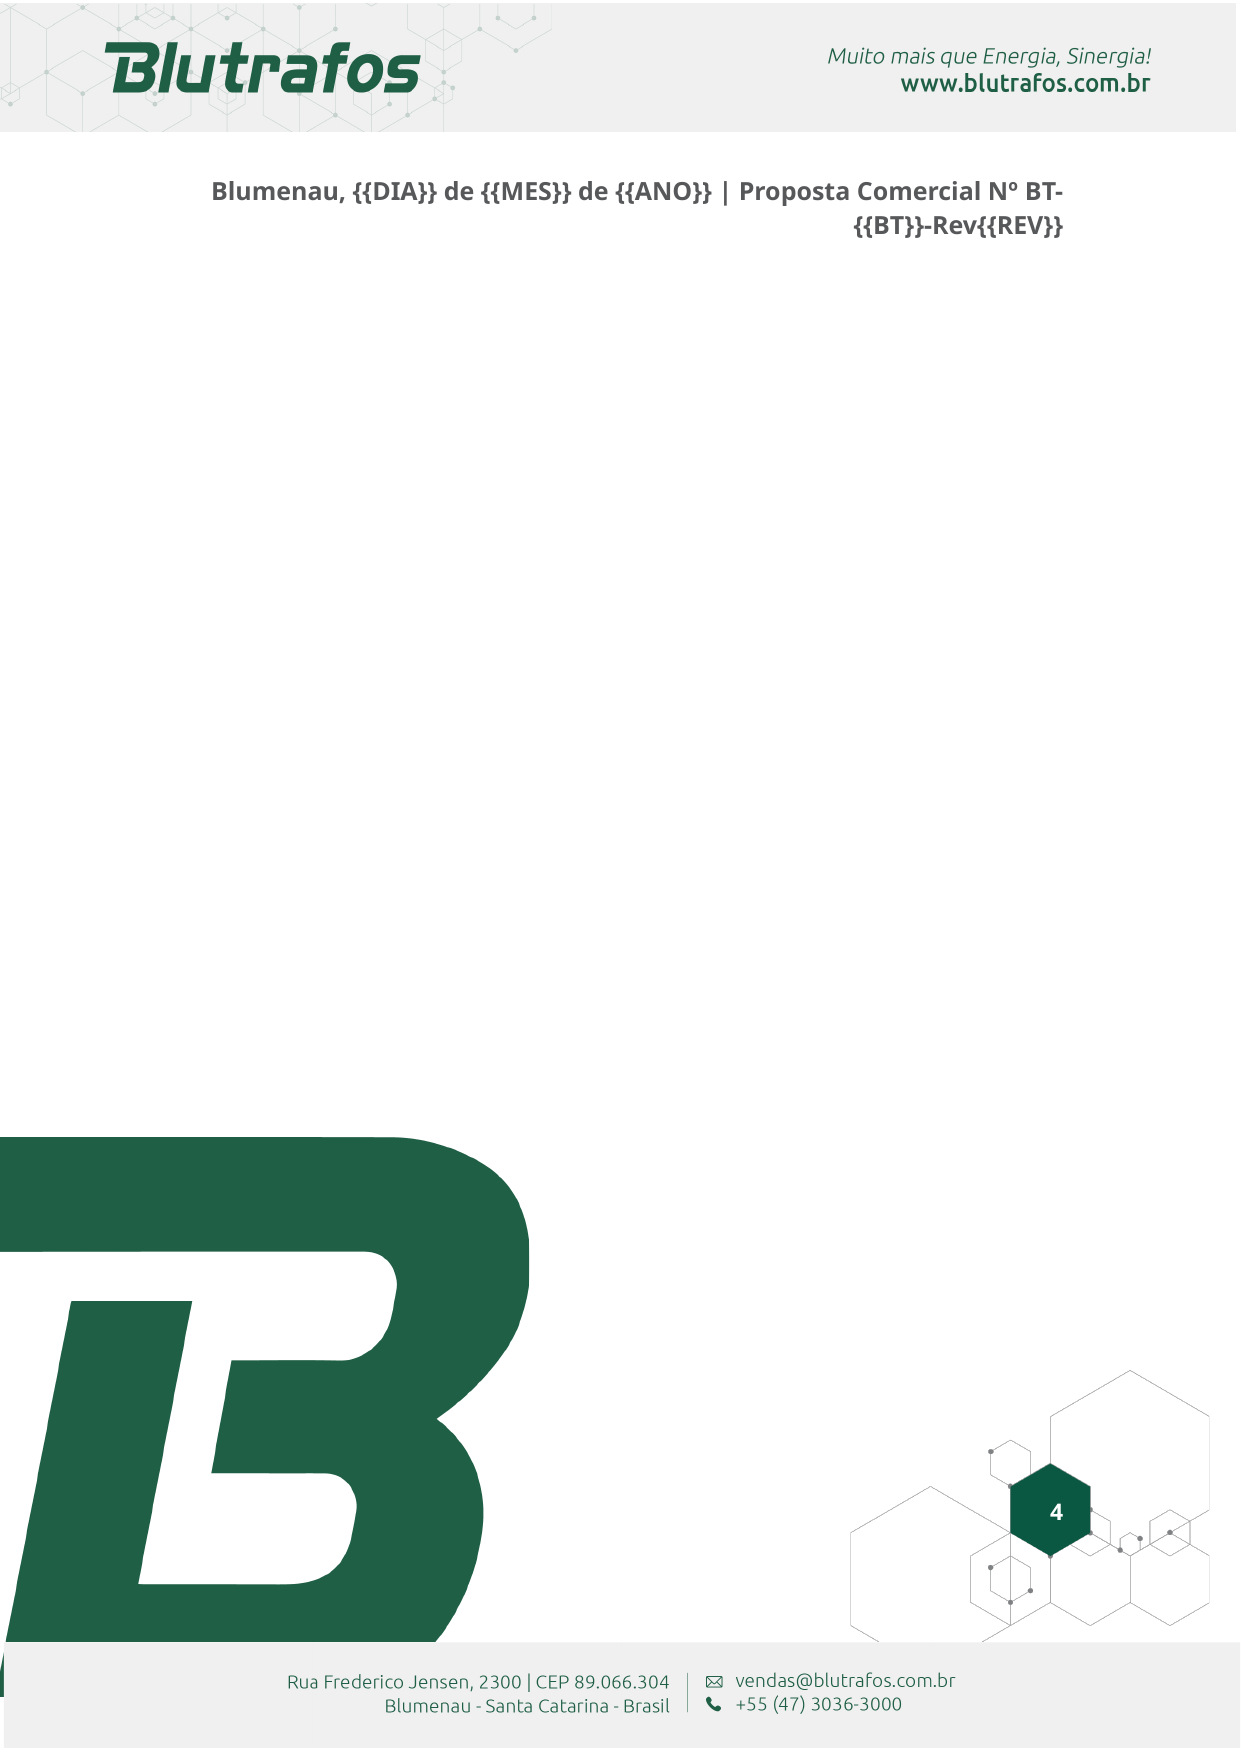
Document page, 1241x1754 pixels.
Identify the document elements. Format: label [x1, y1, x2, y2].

picture [0, 1137, 1241, 1748]
picture [0, 3, 1236, 132]
